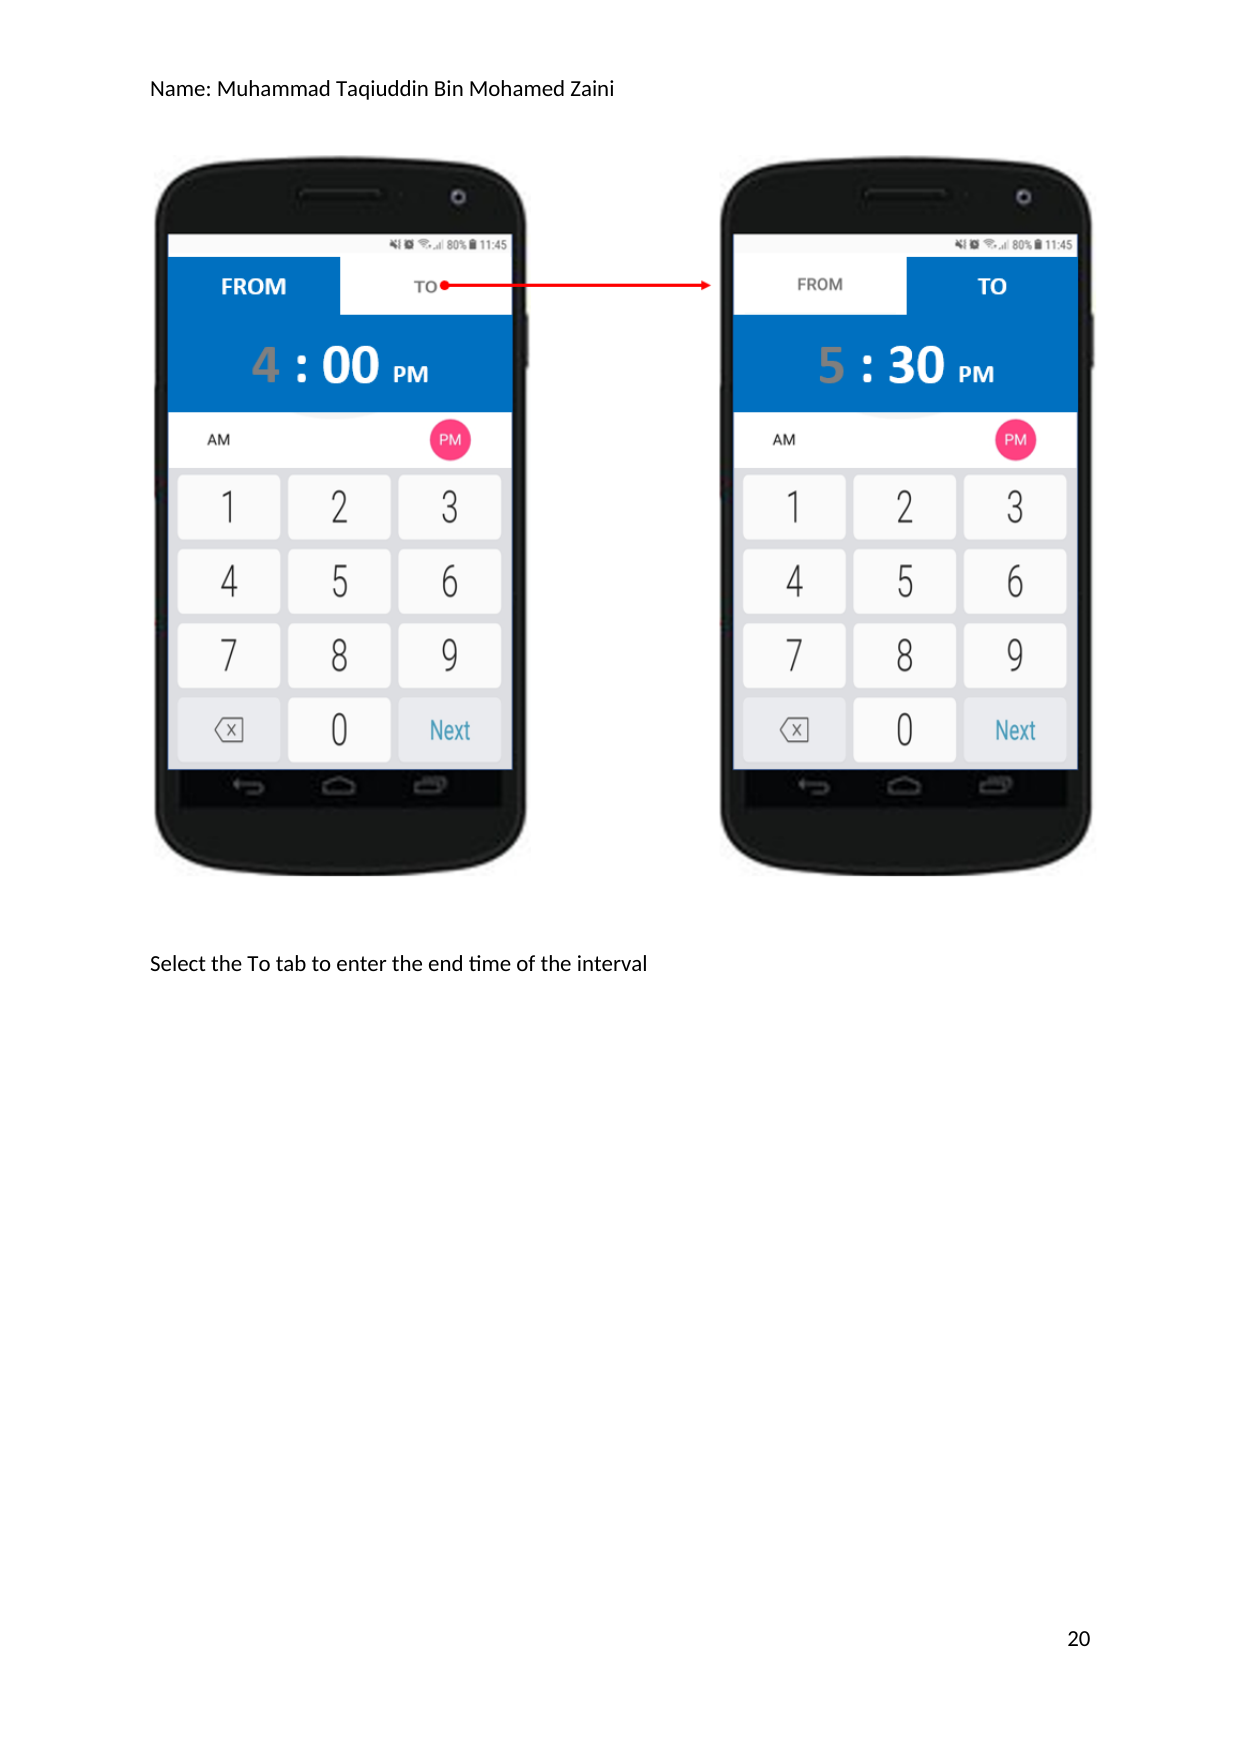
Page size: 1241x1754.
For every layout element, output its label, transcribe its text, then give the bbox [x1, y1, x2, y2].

picture [150, 150, 1100, 883]
text Select the To tab to enter the end time of the interval [150, 949, 1090, 977]
